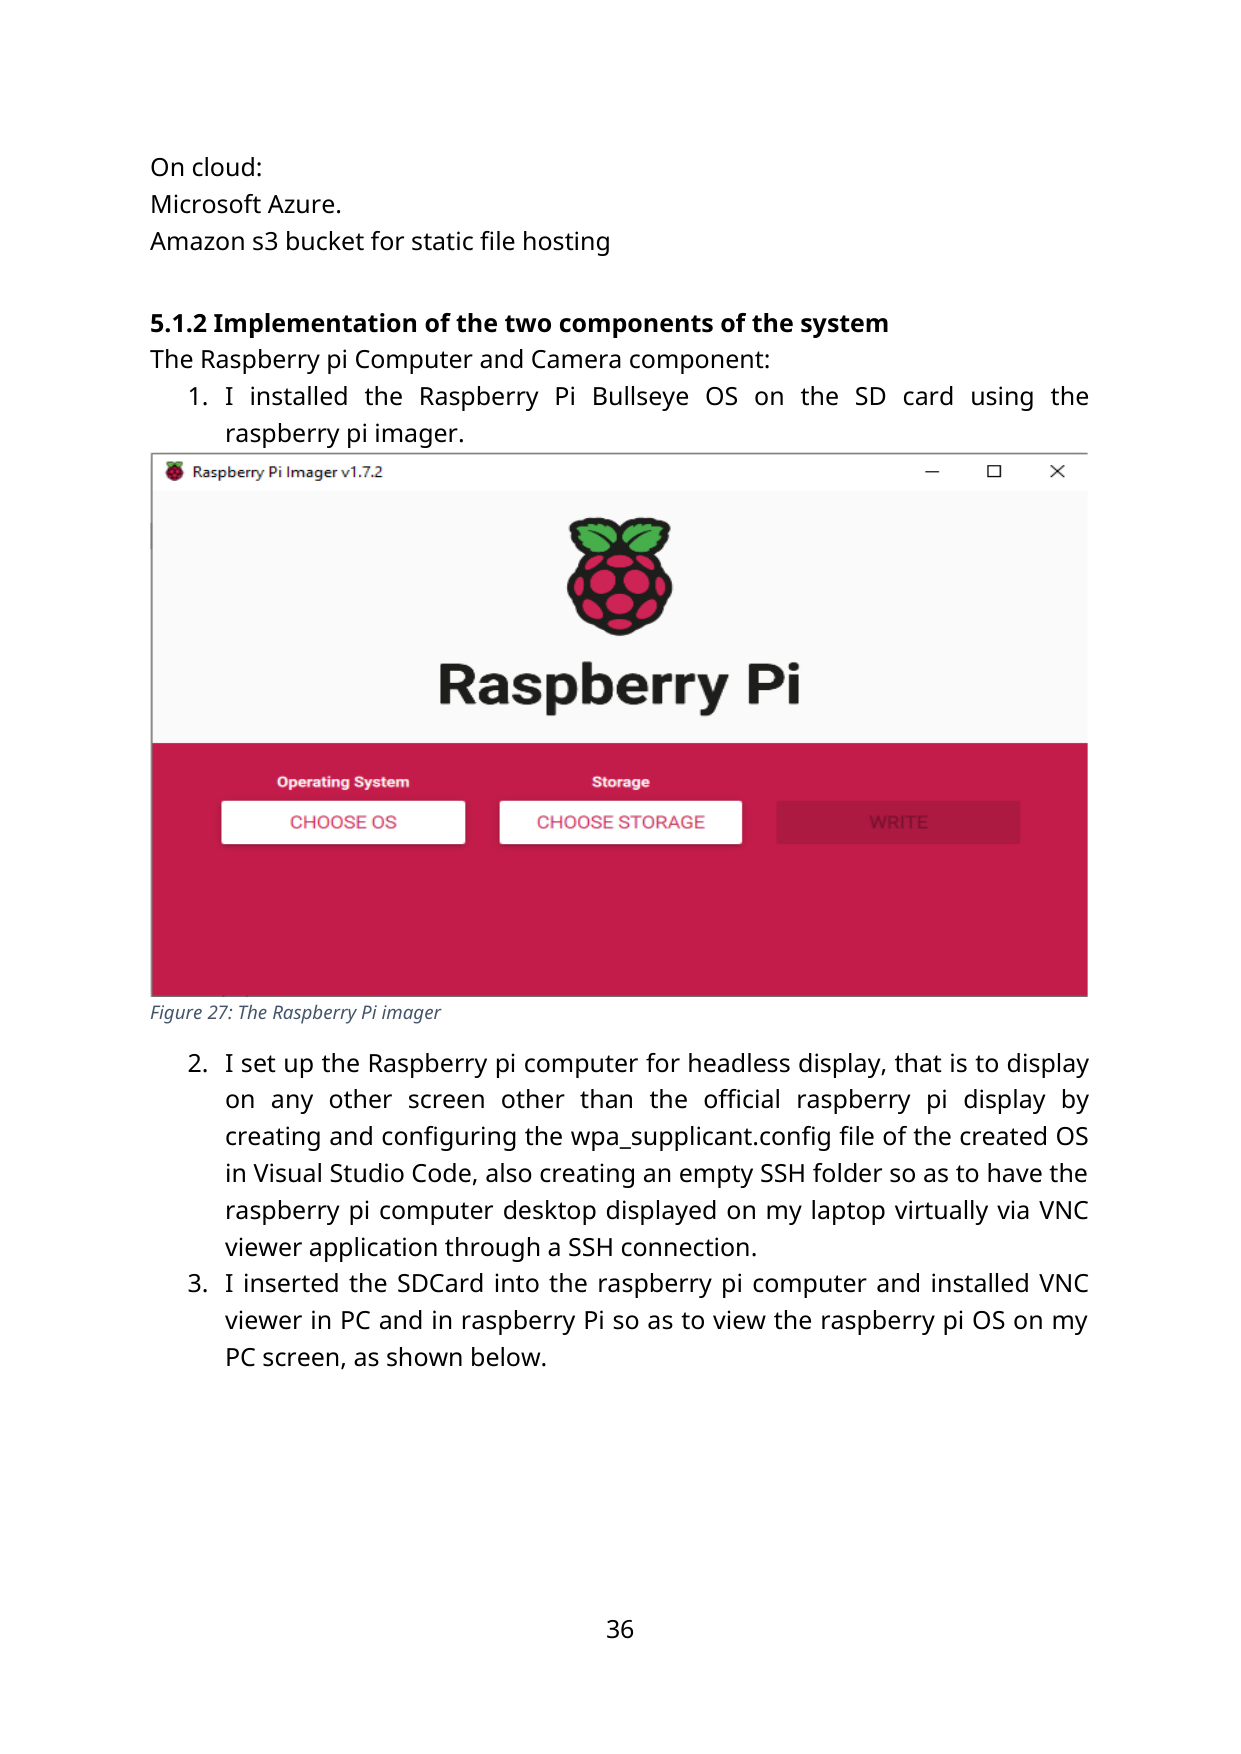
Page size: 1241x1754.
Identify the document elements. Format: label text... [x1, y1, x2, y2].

text On cloud: [150, 150, 1090, 184]
list I set up the Raspberry pi computer for headless display, that is to display on any other screen other than the official raspberry pi display by creating and configuring the wpa_supplicant.config file of the created OS in Visual Studio Code, also creating an empty SSH folder so as to have the raspberry pi computer desktop displayed on my laptop virtually via VNC viewer application through a SSH connection. [187, 1045, 1090, 1263]
list I installed the Raspberry Pi Bullseye OS on the SD card using the raspberry pi imager. [187, 379, 1090, 450]
subtitle 5.1.2 Implementation of the two components of the system [150, 305, 1090, 339]
text Amazon s3 bucket for static file hosting [150, 223, 1090, 258]
list I inserted the SDCard into the raspberry pi computer and installed VNC viewer in PC and in raspberry Pi so as to view the raspberry pi OS on my PC screen, as shown below. [187, 1266, 1090, 1373]
text Figure 27: The Raspberry Pi imager [150, 999, 1090, 1024]
picture [150, 452, 1088, 997]
text Microsoft Azure. [150, 187, 1090, 221]
text The Raspberry pi Computer and Camera component: [150, 342, 1090, 376]
